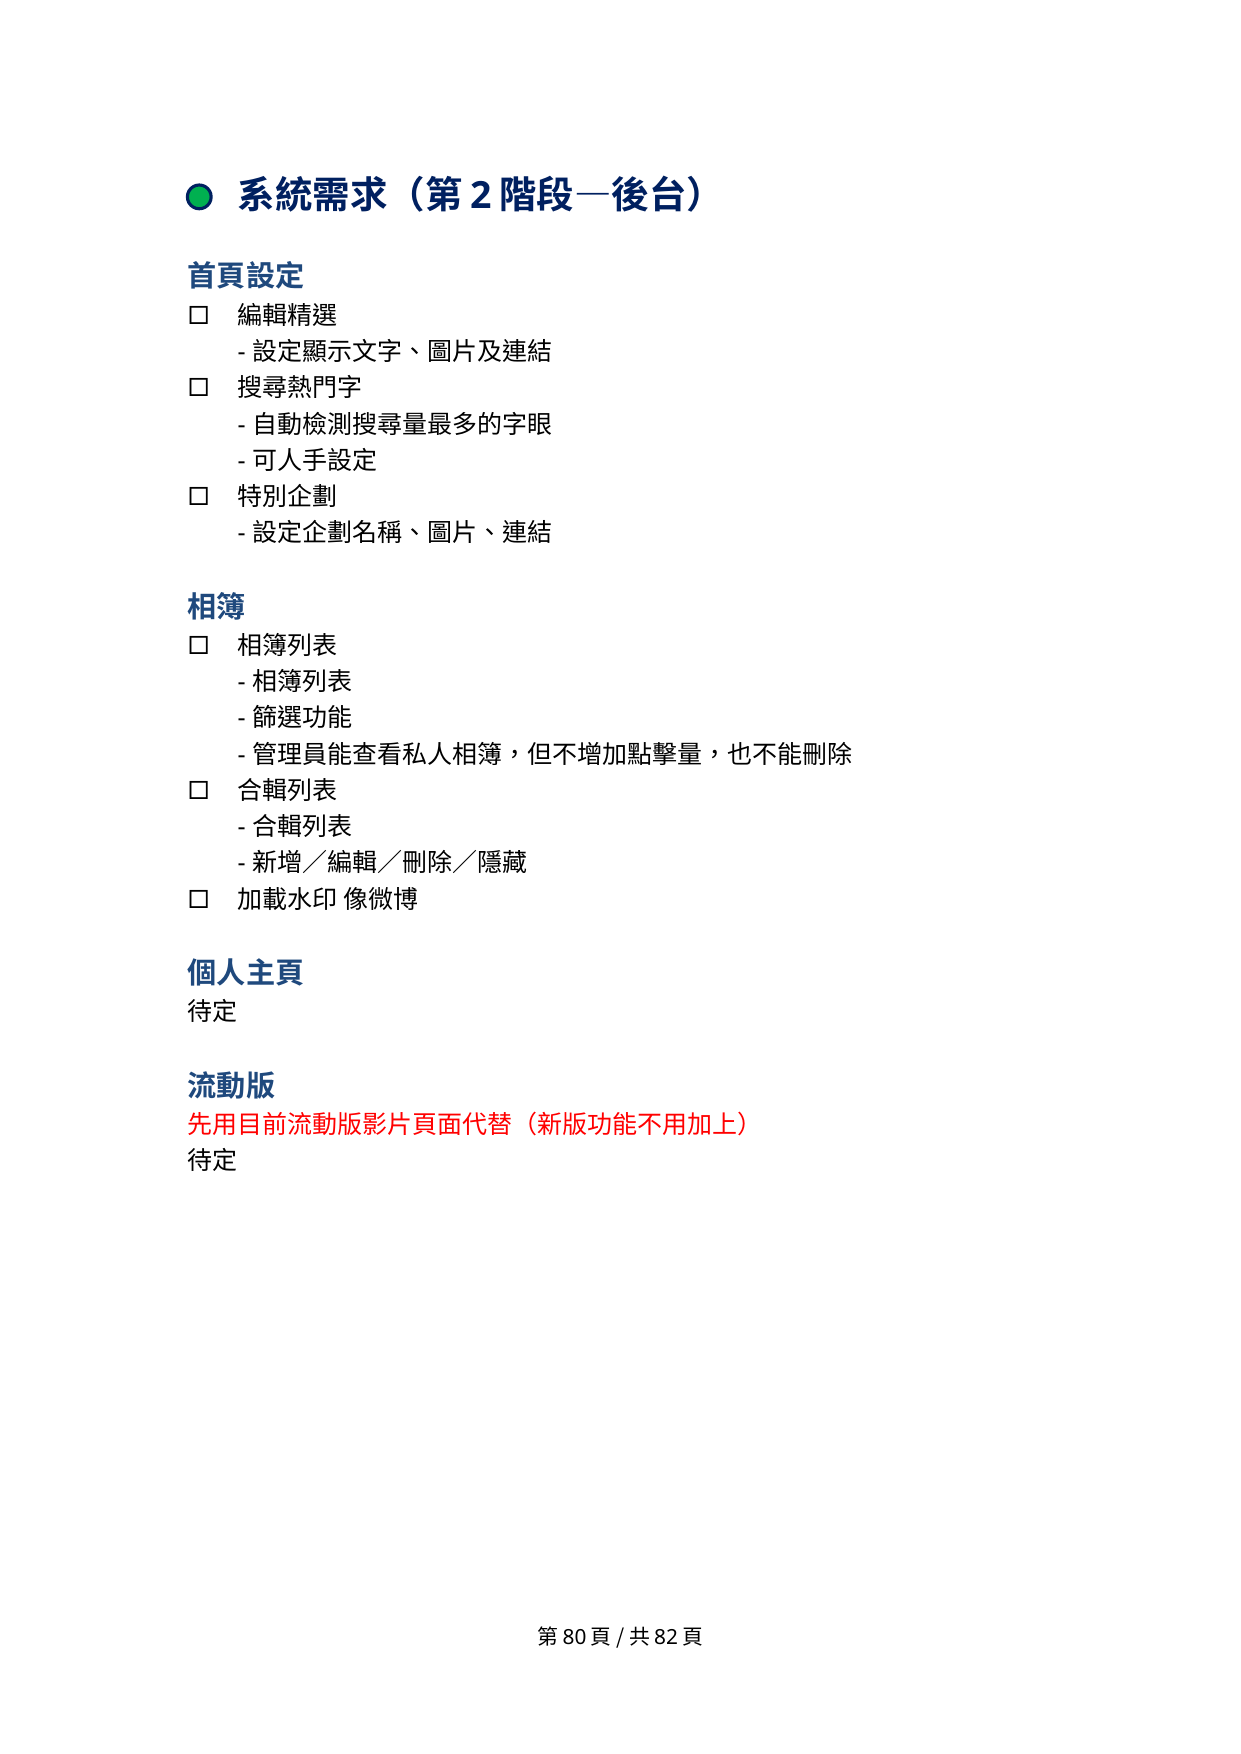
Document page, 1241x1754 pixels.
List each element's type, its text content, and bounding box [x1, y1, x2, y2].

subtitle 系統需求（第2階段—後台） [237, 164, 1053, 219]
text 待定 [187, 992, 1053, 1028]
list 特別企劃 - 設定企劃名稱、圖片、連結 [187, 477, 1053, 549]
list 搜尋熱門字 - 自動檢測搜尋量最多的字眼 - 可人手設定 [187, 368, 1053, 477]
text 先用目前流動版影片頁面代替（新版功能不用加上） 待定 [187, 1104, 1053, 1177]
list 合輯列表 - 合輯列表 - 新增／編輯／刪除／隱藏 [187, 770, 1053, 879]
subtitle 個人主頁 [187, 949, 1053, 992]
subtitle 相簿 [187, 583, 1053, 625]
subtitle 首頁設定 [187, 253, 1053, 295]
list 相簿列表 - 相簿列表 - 篩選功能 - 管理員能查看私人相簿，但不增加點擊量，也不能刪除 [187, 625, 1053, 770]
subtitle 流動版 [187, 1062, 1053, 1104]
list 加載水印 像微博 [187, 879, 1053, 915]
list 編輯精選 - 設定顯示文字、圖片及連結 [187, 295, 1053, 368]
